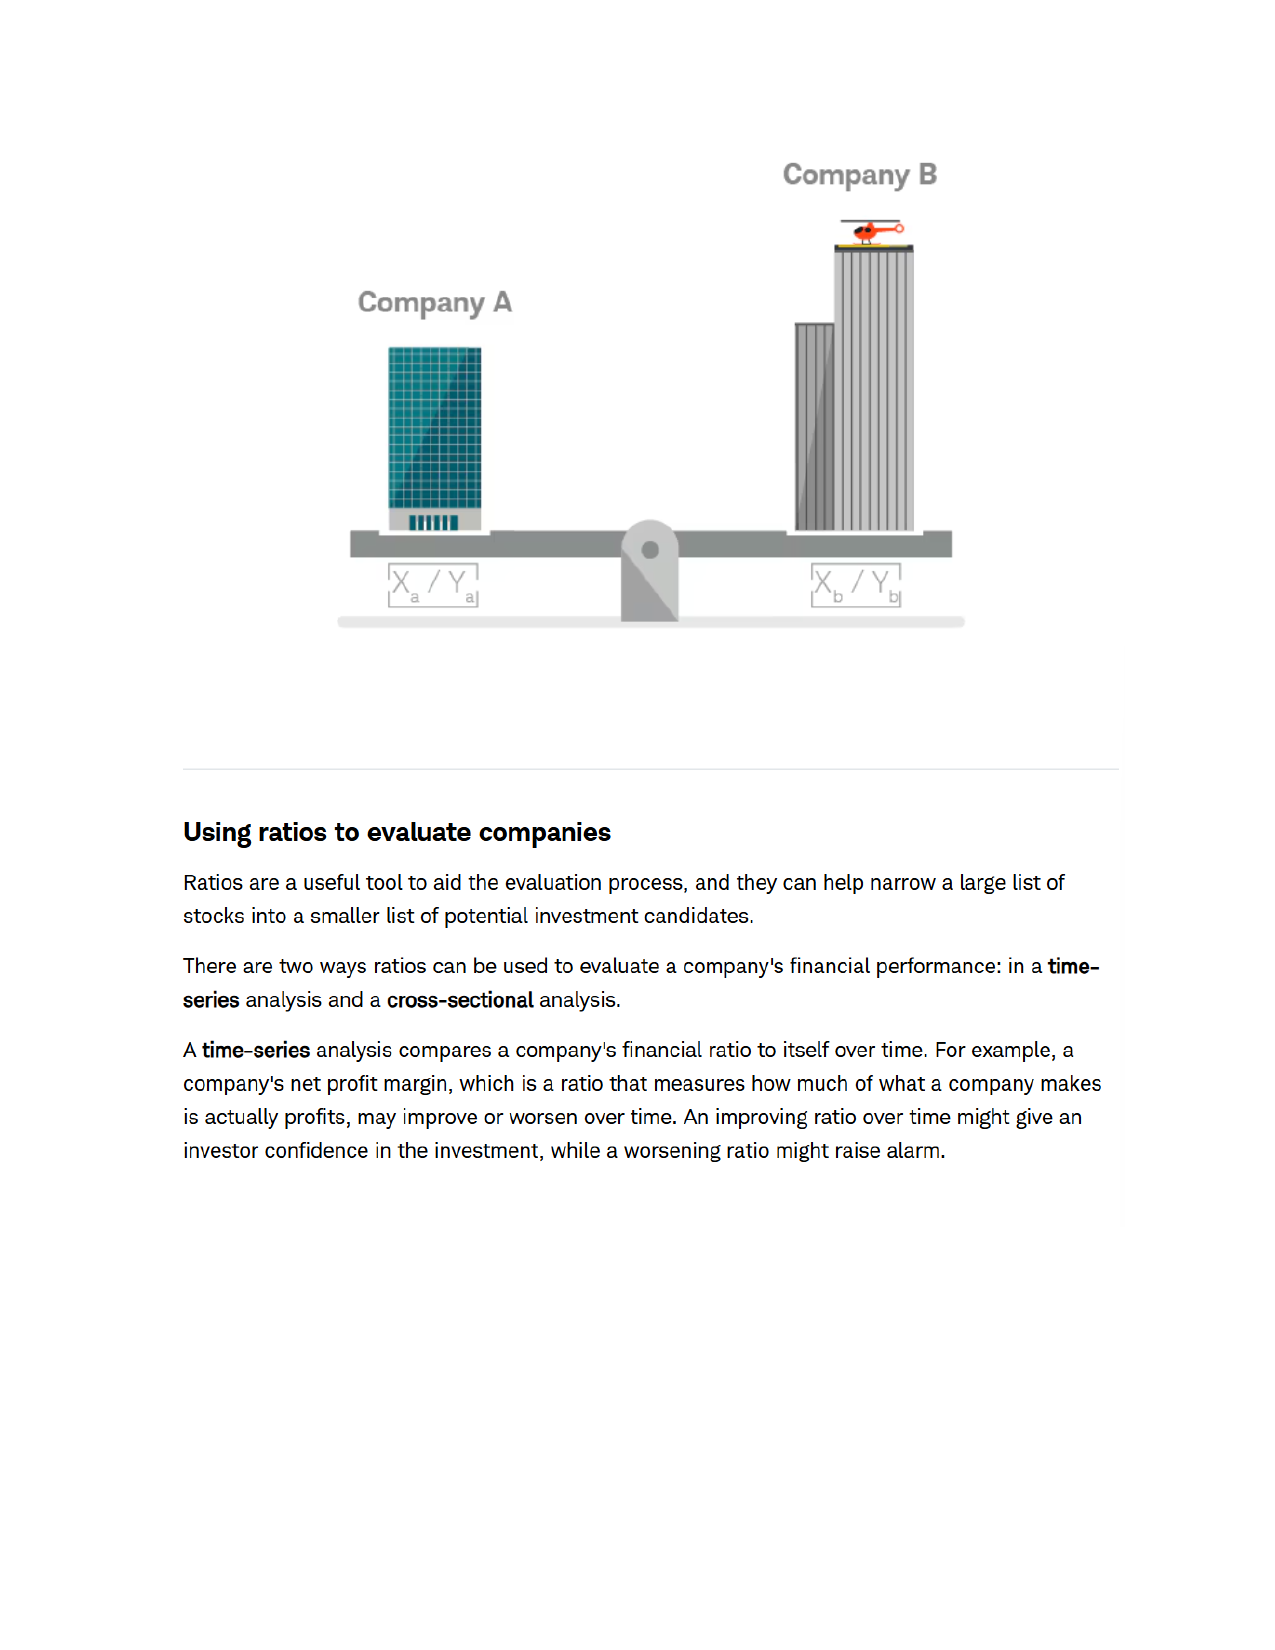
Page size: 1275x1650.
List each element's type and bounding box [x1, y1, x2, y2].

picture [150, 150, 1125, 1227]
